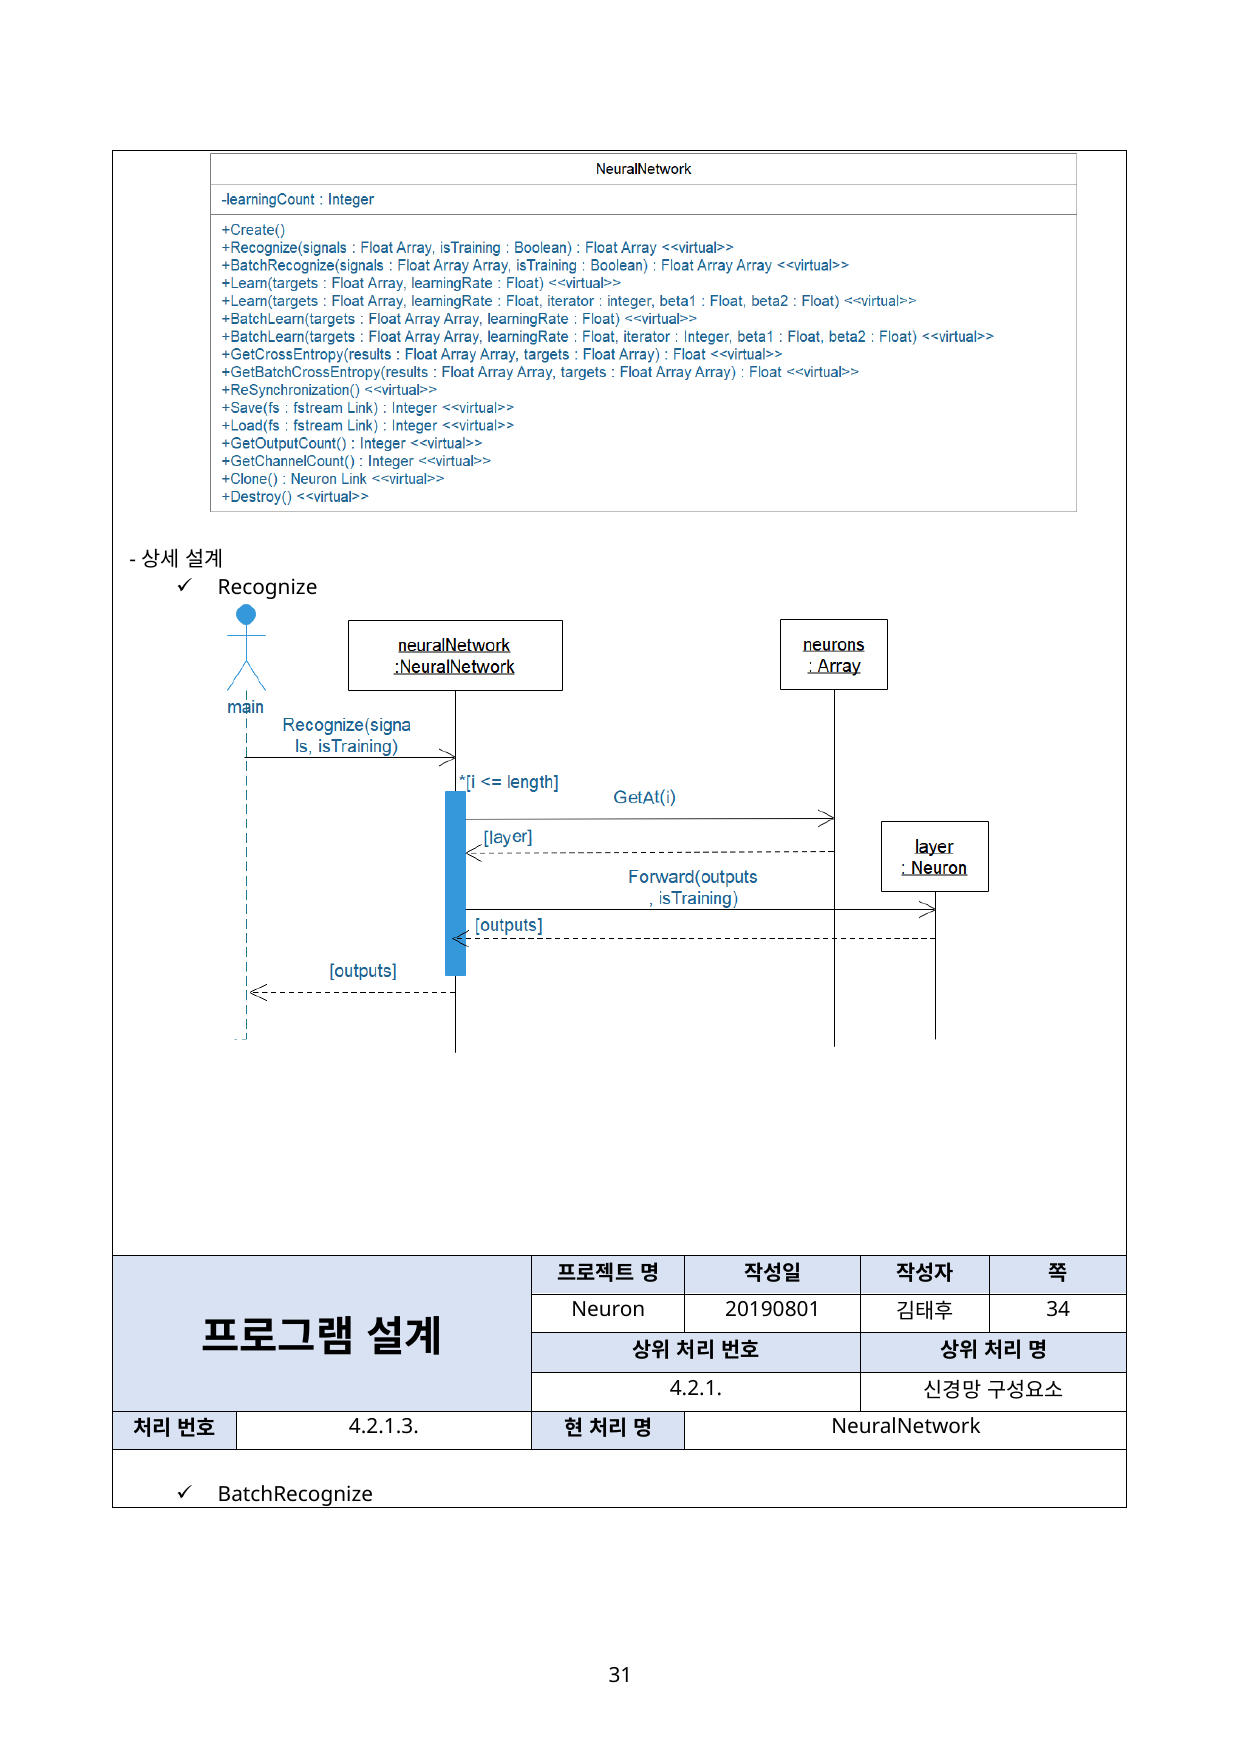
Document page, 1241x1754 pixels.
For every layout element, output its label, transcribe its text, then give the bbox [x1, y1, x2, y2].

table_cell 34 [990, 1295, 1126, 1332]
table_cell Neuron [532, 1295, 684, 1332]
table_cell 4.2.1.3. [237, 1412, 531, 1449]
table_cell 프로그램 설계 [113, 1256, 531, 1411]
table_cell 20190801 [685, 1295, 860, 1332]
table_cell 쪽 [990, 1256, 1126, 1293]
table_cell 프로젝트 명 [532, 1256, 684, 1293]
picture [217, 600, 995, 1056]
table_cell 작성일 [685, 1256, 860, 1293]
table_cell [113, 151, 1126, 1255]
table_cell 상위 처리 번호 [532, 1333, 860, 1372]
table_cell 4.2.1. [532, 1373, 860, 1411]
table_cell 현 처리 명 [532, 1412, 684, 1449]
table_cell 상위 처리 명 [861, 1333, 1126, 1372]
picture [207, 151, 1079, 514]
table_cell 처리 번호 [113, 1412, 236, 1449]
table_cell 작성자 [861, 1256, 989, 1293]
table_cell NeuralNetwork [685, 1412, 1126, 1449]
table_cell 김태후 [861, 1295, 989, 1332]
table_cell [113, 1450, 1126, 1507]
table_cell 신경망 구성요소 [861, 1373, 1126, 1411]
